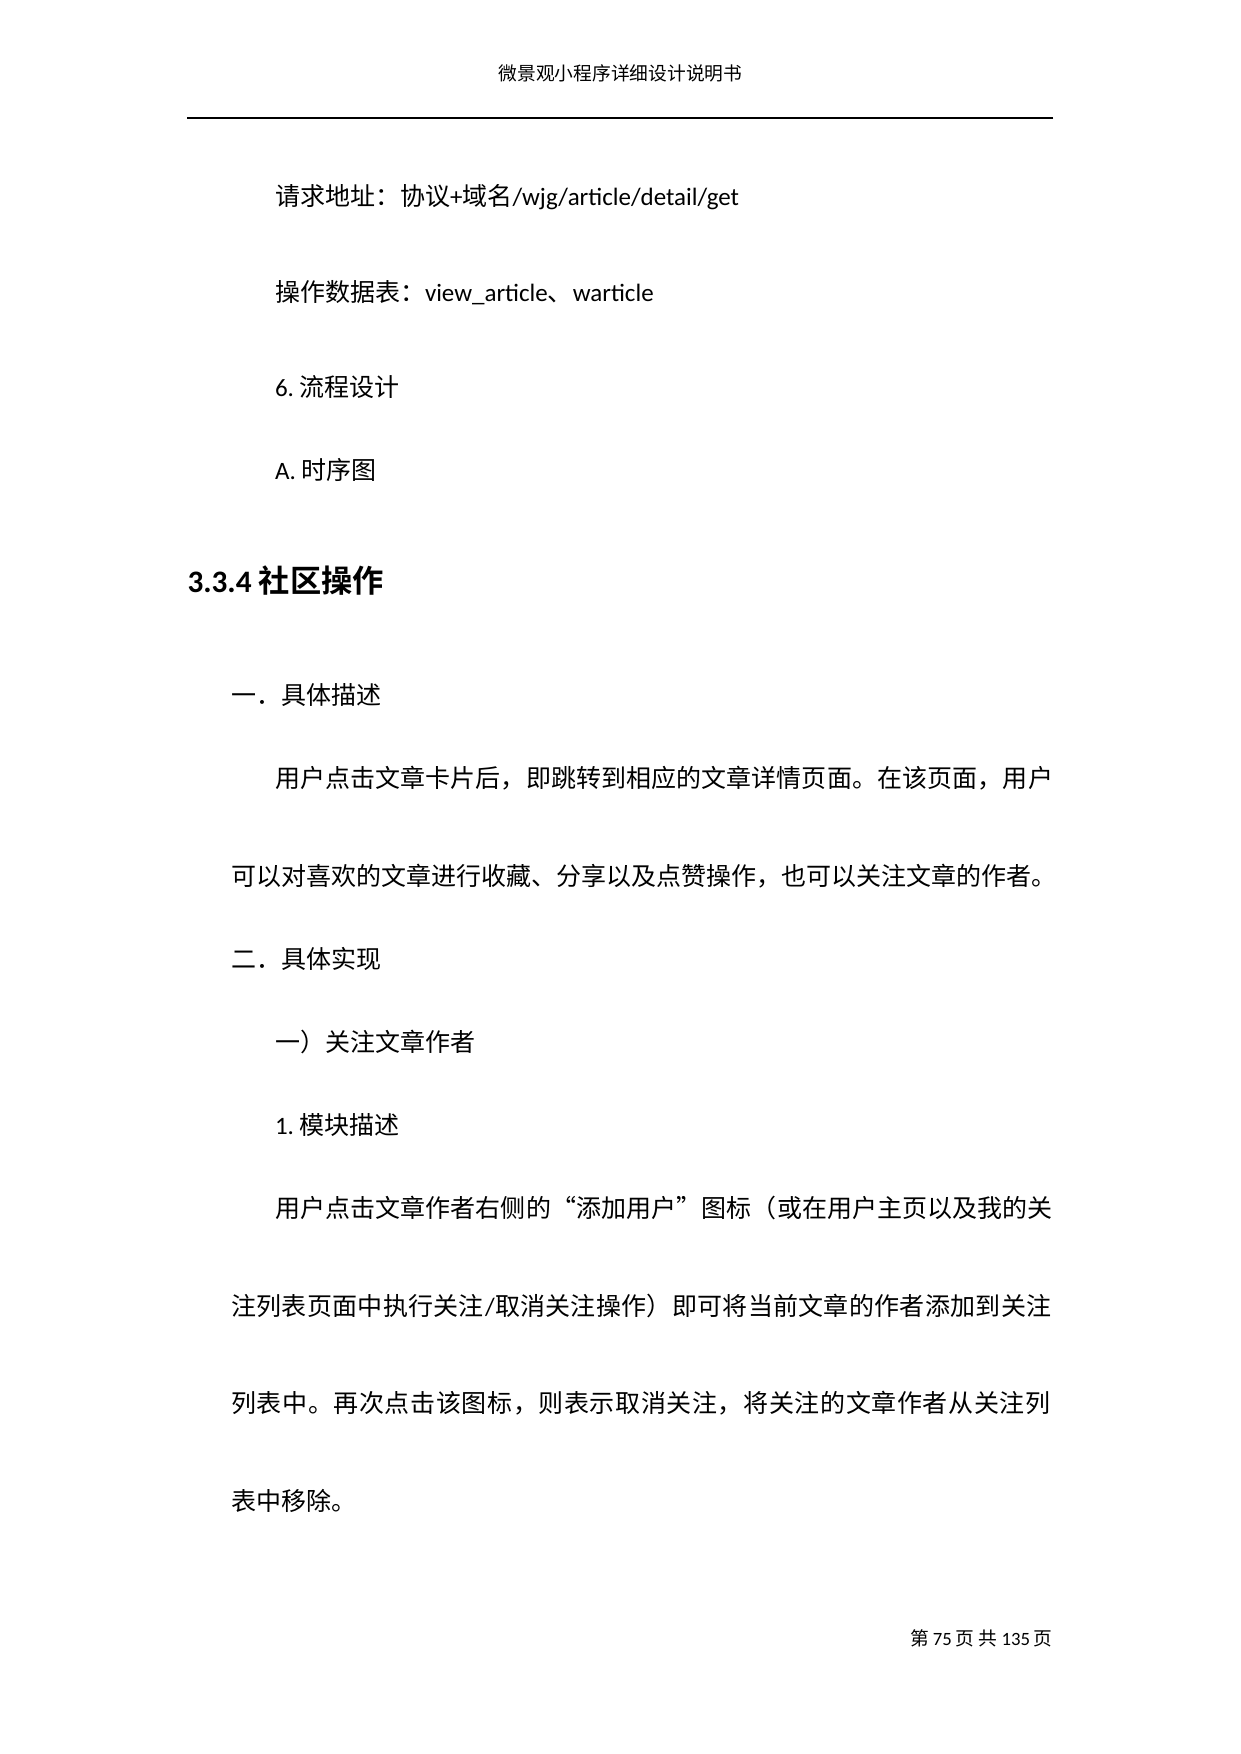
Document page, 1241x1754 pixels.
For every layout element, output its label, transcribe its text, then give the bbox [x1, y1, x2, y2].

list 流程设计 [275, 353, 1053, 418]
list 用户点击文章卡片后，即跳转到相应的文章详情页面。在该页面，用户可以对喜欢的文章进行收藏、分享以及点赞操作，也可以关注文章的作者。 [231, 744, 1053, 907]
list 一）关注文章作者 [275, 1008, 1053, 1073]
list 一．具体描述 [187, 661, 1053, 726]
list 用户点击文章作者右侧的“添加用户”图标（或在用户主页以及我的关注列表页面中执行关注/取消关注操作）即可将当前文章的作者添加到关注列表中。再次点击该图标，则表示取消关注，将关注的文章作者从关注列表中移除。 [231, 1174, 1053, 1532]
list 操作数据表：view_article、warticle [231, 258, 1053, 323]
subtitle 3.3.4 社区操作 [187, 547, 1053, 612]
list 时序图 [231, 436, 1053, 501]
list 1. 模块描述 [275, 1091, 1053, 1156]
list 请求地址：协议+域名/wjg/article/detail/get [231, 162, 1053, 227]
list 二．具体实现 [187, 925, 1053, 990]
